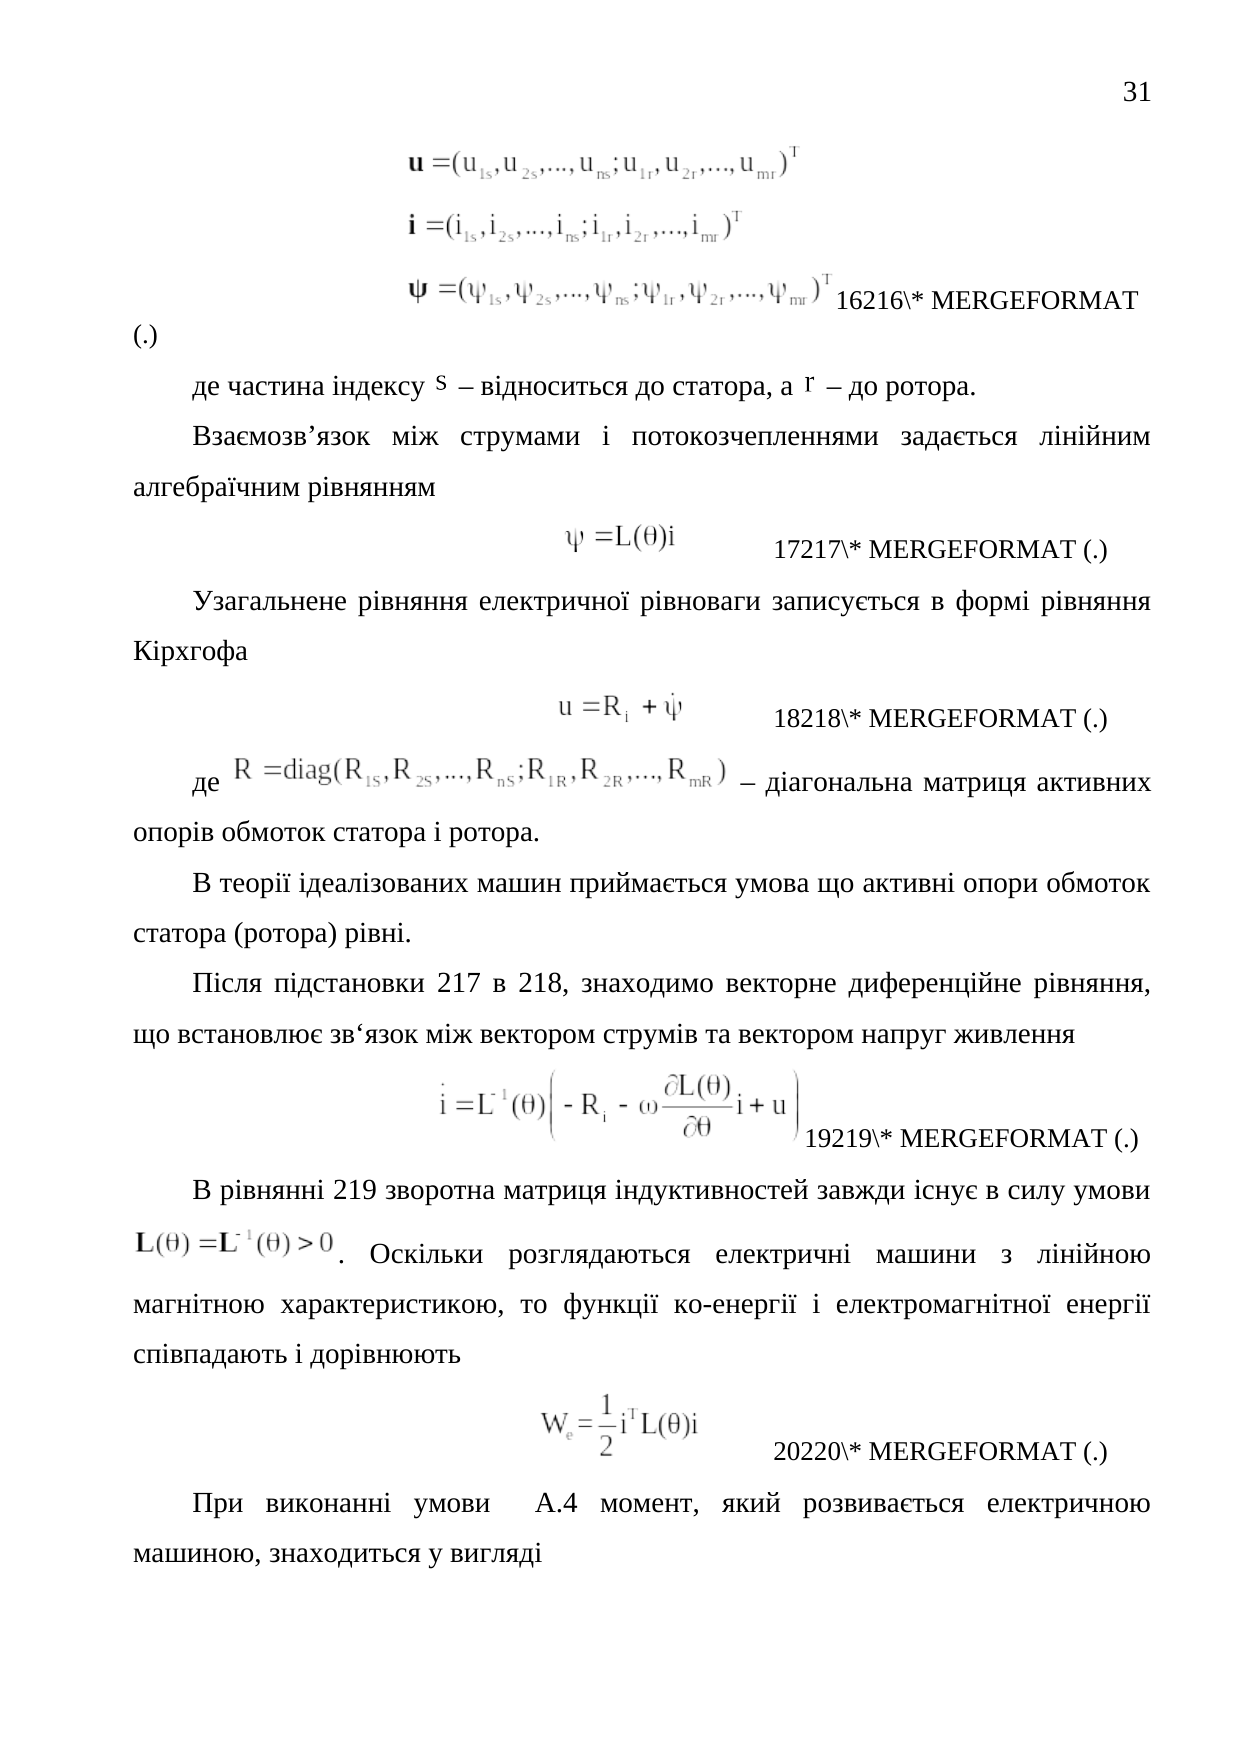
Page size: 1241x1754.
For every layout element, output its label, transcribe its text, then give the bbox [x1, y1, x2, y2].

text В теорії ідеалізованих машин приймається умова що активні опори обмоток статора (ротора) рівні. [133, 865, 1152, 949]
text де – діагональна матриця активних опорів обмоток статора і ротора. [133, 752, 1152, 848]
text При виконанні умови А.4 момент, який розвивається електричною машиною, знаходиться у вигляді [133, 1485, 1152, 1569]
text Взаємозв’язок між струмами і потокозчепленнями задається лінійним алгебраїчним рівнянням [133, 418, 1152, 502]
text де частина індексу – відноситься до статора, а – до ротора. [133, 368, 1152, 402]
text Після підстановки в , знаходимо векторне диференційне рівняння, що встановлює зв‘язок між вектором струмів та вектором напруг живлення [133, 965, 1152, 1049]
text В рівнянні зворотна матриця індуктивностей завжди існує в силу умови . Оскільки розглядаються електричні машини з лінійною магнітною характеристикою, то функції ко-енергії і електромагнітної енергії співпадають і дорівнюють [133, 1172, 1152, 1370]
text Узагальнене рівняння електричної рівноваги записується в формі рівняння Кірхгофа [133, 583, 1152, 667]
